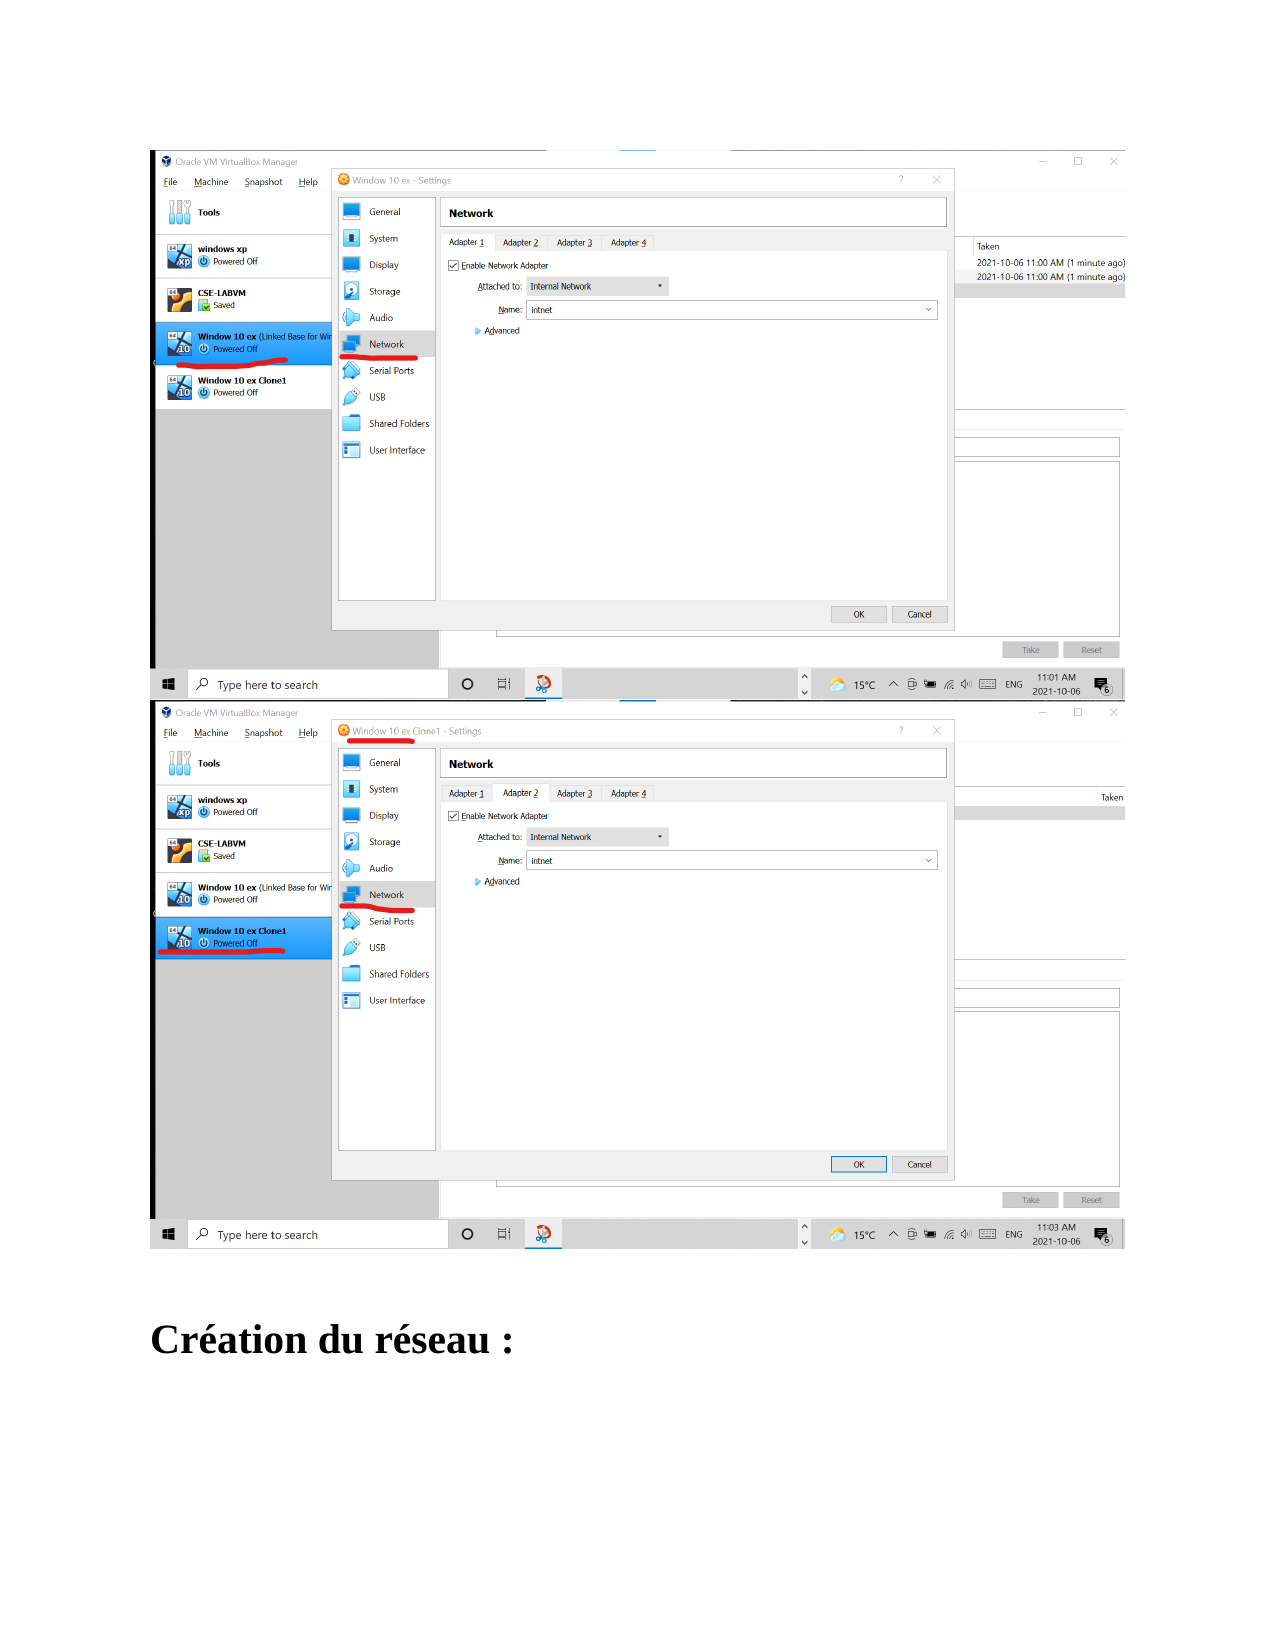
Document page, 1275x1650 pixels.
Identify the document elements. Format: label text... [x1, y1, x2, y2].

picture [150, 700, 1125, 1249]
picture [150, 150, 1125, 699]
text Création du réseau : [150, 1315, 1125, 1363]
